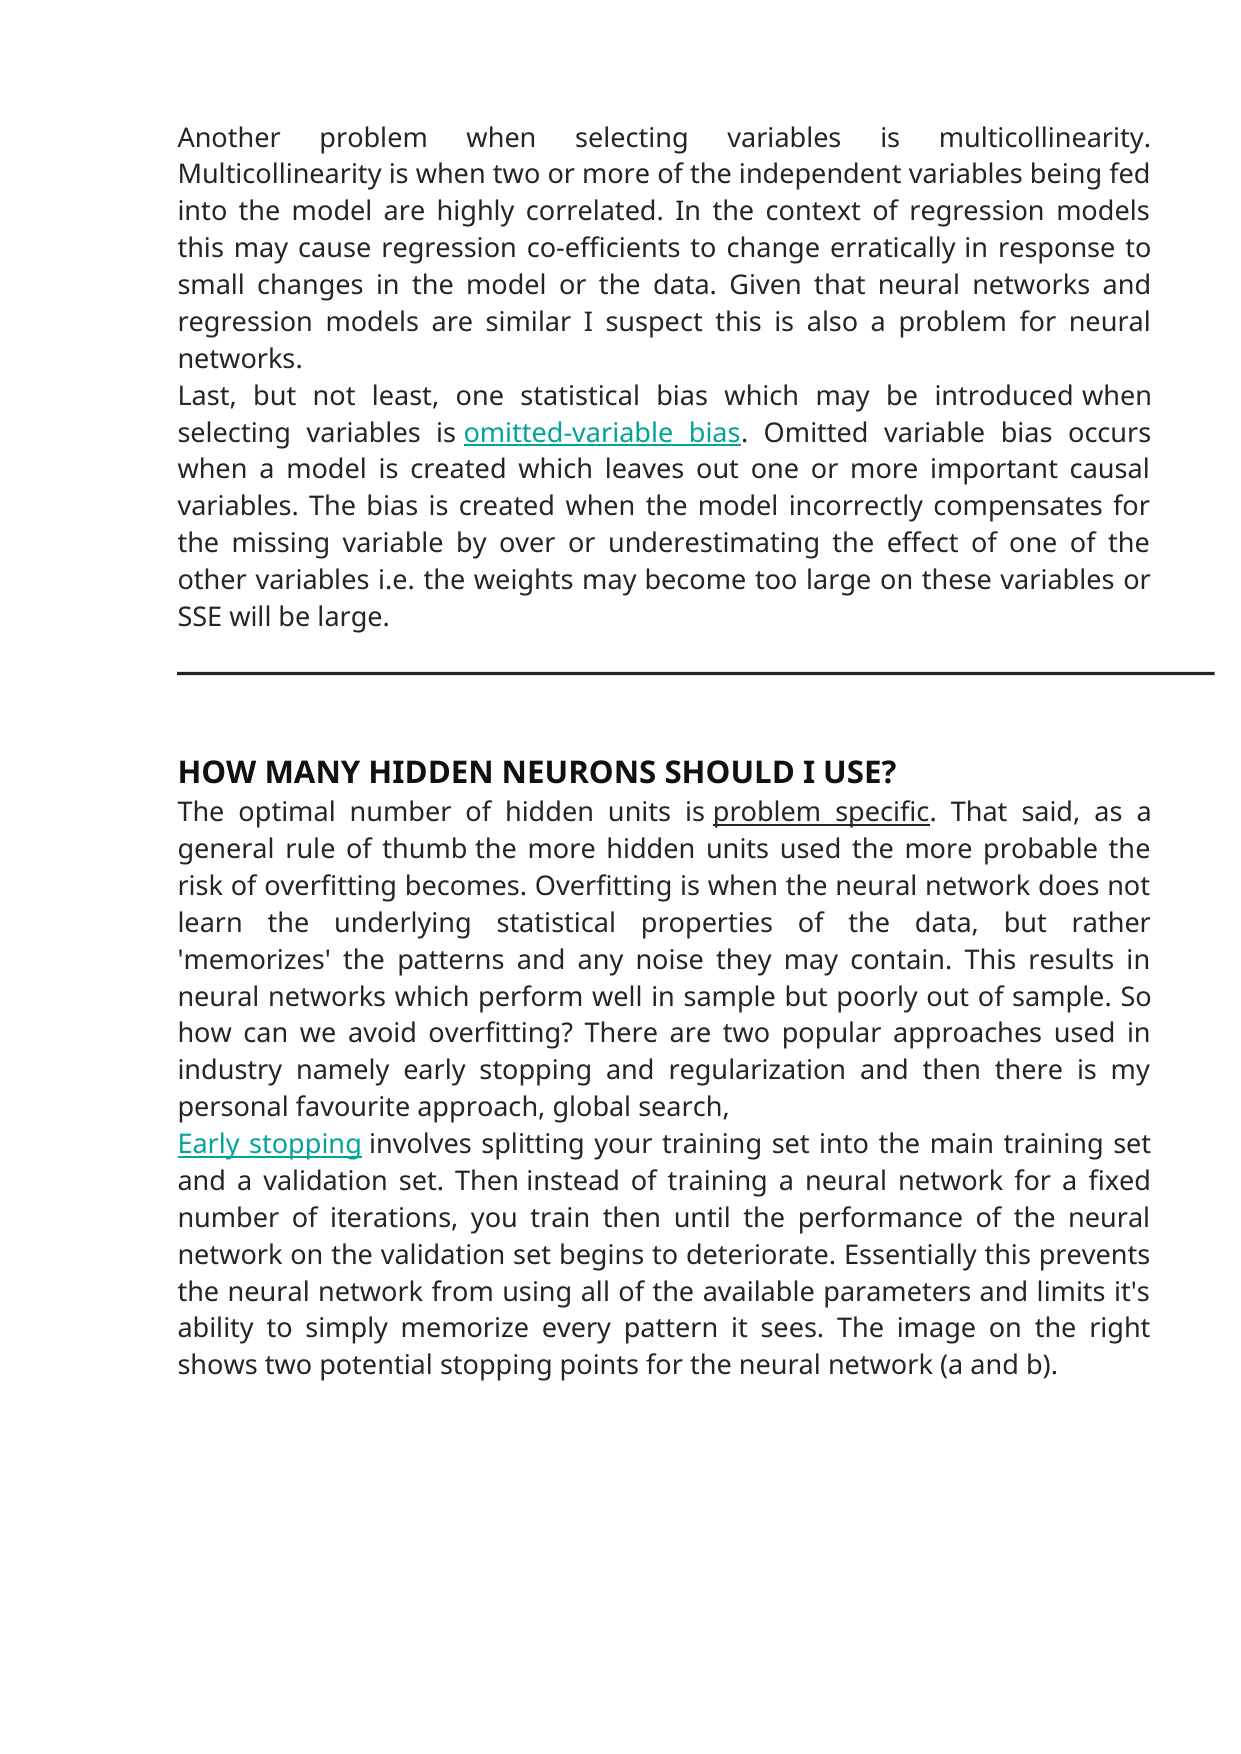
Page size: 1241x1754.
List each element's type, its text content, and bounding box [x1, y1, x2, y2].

text Last, but not least, one statistical bias which may be introduced when selecting variables is omitted-variable bias. Omitted variable bias occurs when a model is created which leaves out one or more important causal variables. The bias is created when the model incorrectly compensates for the missing variable by over or underestimating the effect of one of the other variables i.e. the weights may become too large on these variables or SSE will be large. [177, 376, 1152, 634]
text Early stopping involves splitting your training set into the main training set and a validation set. Then instead of training a neural network for a fixed number of iterations, you train then until the performance of the neural network on the validation set begins to deteriorate. Essentially this prevents the neural network from using all of the available parameters and limits it's ability to simply memorize every pattern it sees. The image on the right shows two potential stopping points for the neural network (a and b). [177, 1124, 1152, 1383]
text Another problem when selecting variables is multicollinearity. Multicollinearity is when two or more of the independent variables being fed into the model are highly correlated. In the context of regression models this may cause regression co-efficients to change erratically in response to small changes in the model or the data. Given that neural networks and regression models are similar I suspect this is also a problem for neural networks. [177, 118, 1152, 376]
text The optimal number of hidden units is problem specific. That said, as a general rule of thumb the more hidden units used the more probable the risk of overfitting becomes. Overfitting is when the neural network does not learn the underlying statistical properties of the data, but rather 'memorizes' the patterns and any noise they may contain. This results in neural networks which perform well in sample but poorly out of sample. So how can we avoid overfitting? There are two popular approaches used in industry namely early stopping and regularization and then there is my personal favourite approach, global search, [177, 793, 1152, 1124]
text HOW MANY HIDDEN NEURONS SHOULD I USE? [177, 750, 1152, 793]
